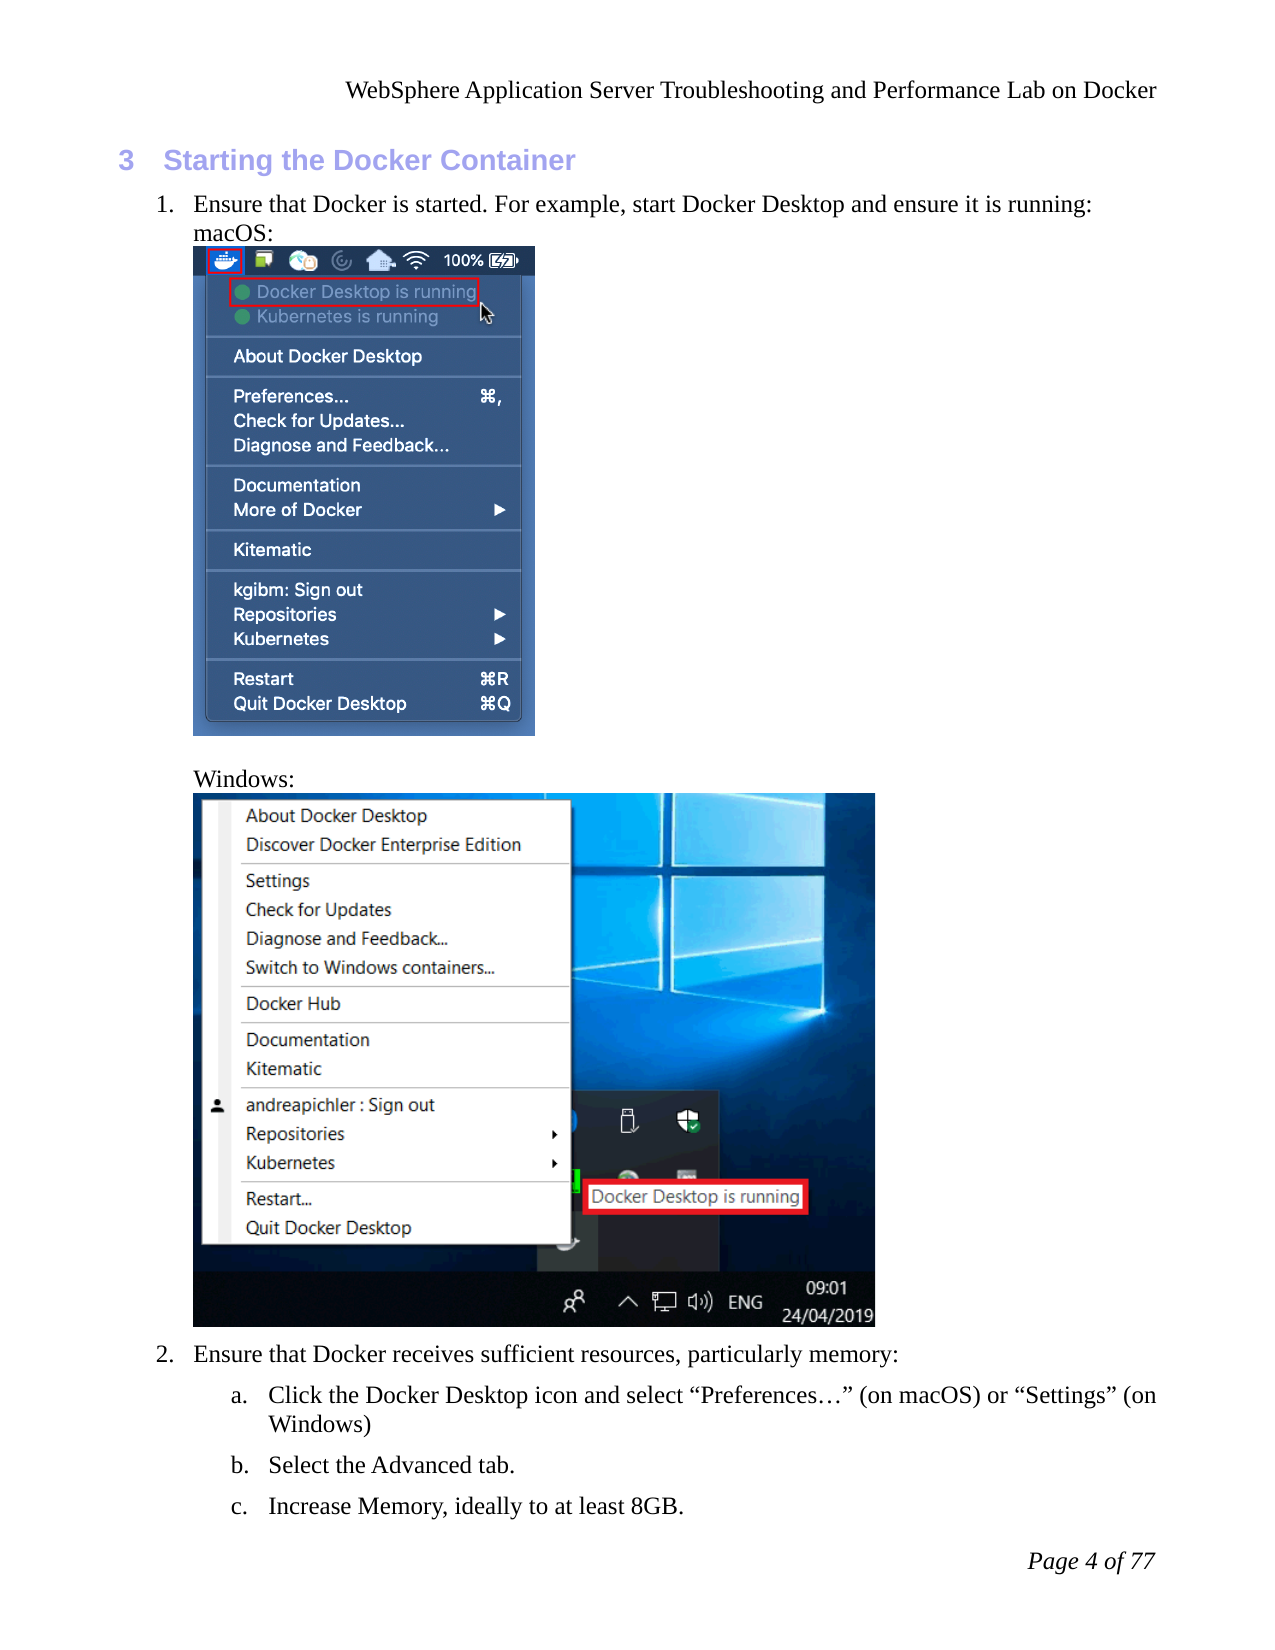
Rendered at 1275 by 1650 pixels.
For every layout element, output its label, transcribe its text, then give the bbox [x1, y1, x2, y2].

list Increase Memory, ideally to at least 8GB. [231, 1491, 1157, 1520]
picture [193, 246, 535, 736]
picture [193, 793, 876, 1327]
subtitle Starting the Docker Container [118, 143, 1157, 177]
list Select the Advanced tab. [231, 1450, 1157, 1479]
list Ensure that Docker receives sufficient resources, particularly memory: [156, 1339, 1157, 1367]
list Click the Docker Desktop icon and select “Preferences…” (on macOS) or “Settings” (on Windows) [231, 1380, 1157, 1437]
